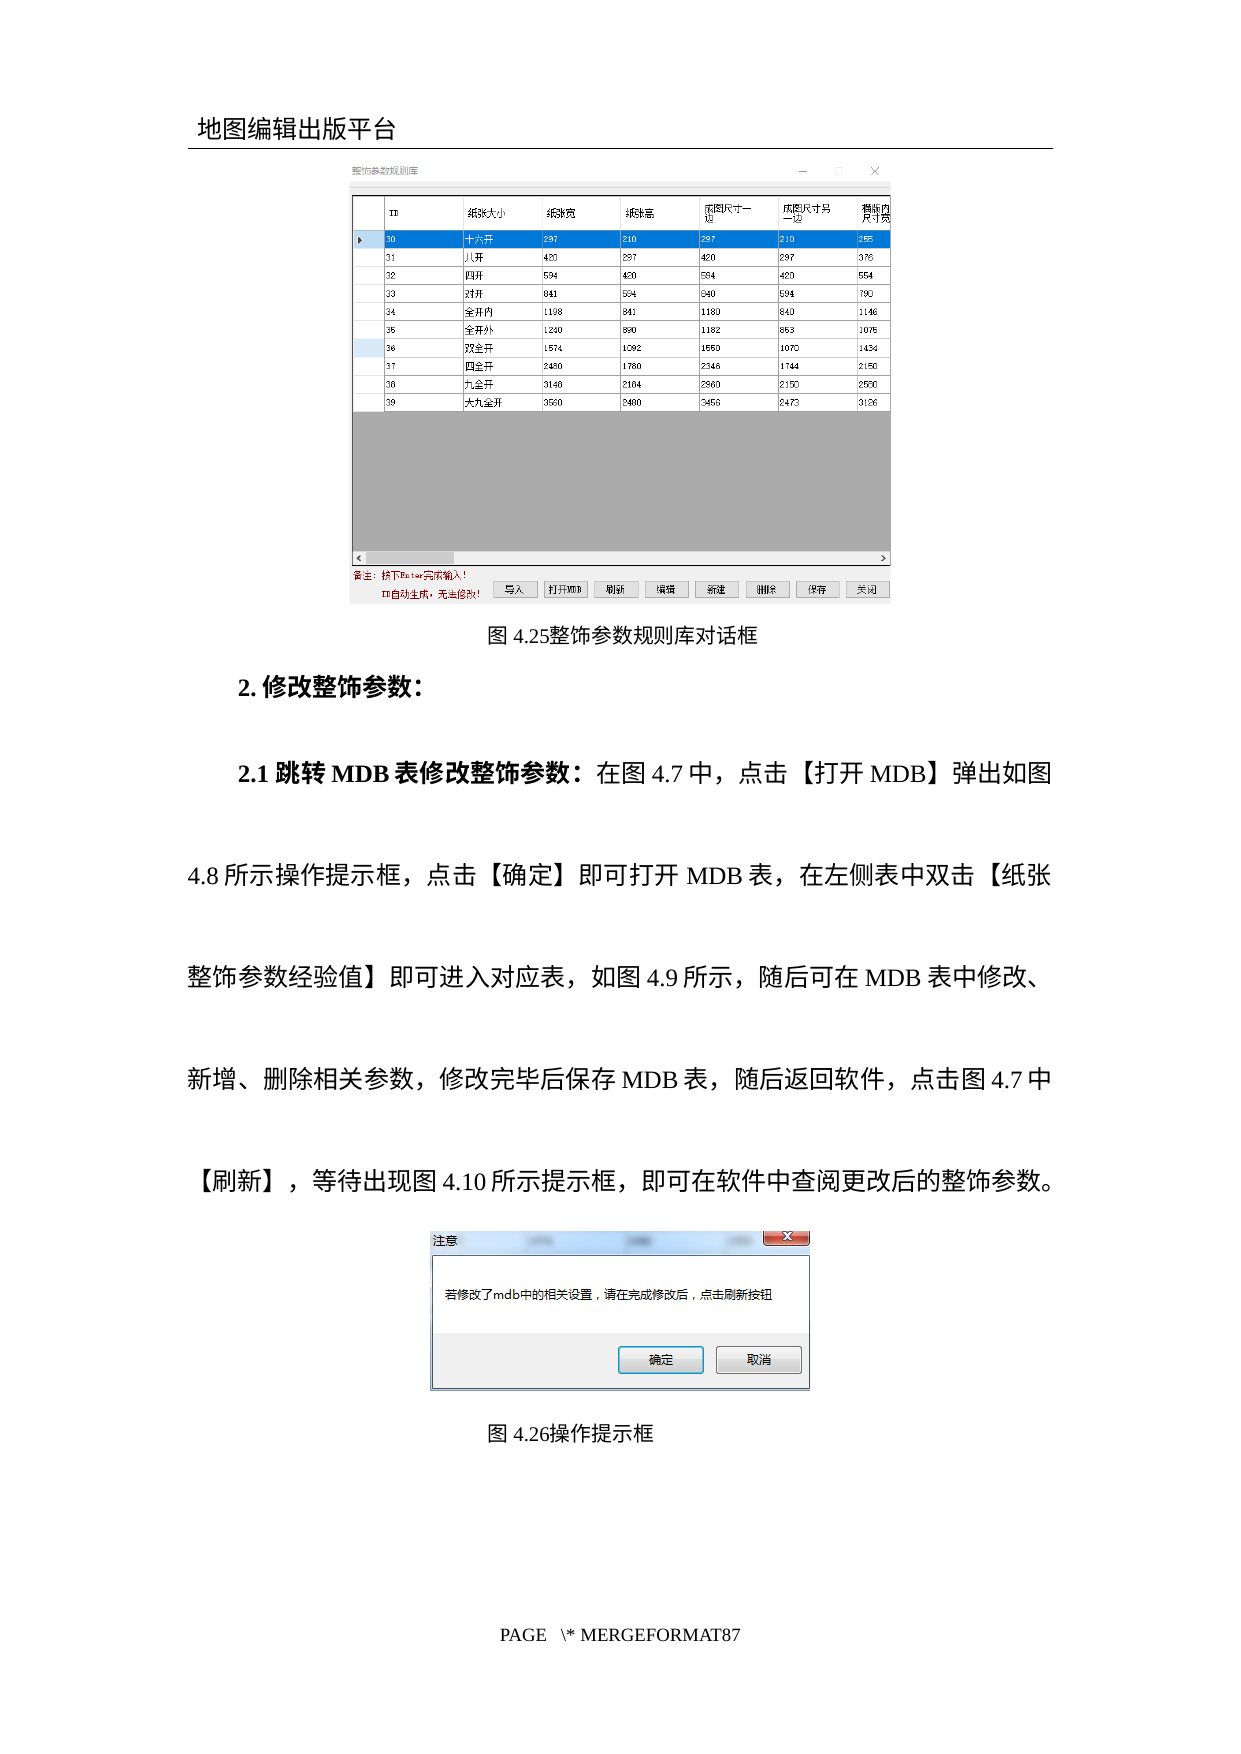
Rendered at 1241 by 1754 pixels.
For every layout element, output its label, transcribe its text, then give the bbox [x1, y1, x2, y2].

picture [349, 163, 891, 604]
list 2. 修改整饰参数： [187, 652, 1053, 720]
list 2.1 跳转MDB表修改整饰参数：在图4.7中，点击【打开MDB】弹出如图4.8所示操作提示框，点击【确定】即可打开MDB表，在左侧表中双击【纸张整饰参数经验值】即可进入对应表，如图4.9所示，随后可在MDB表中修改、新增、删除相关参数，修改完毕后保存MDB表，随后返回软件，点击图4.7中【刷新】，等待出现图4.10所示提示框，即可在软件中查阅更改后的整饰参数。 [187, 738, 1053, 1213]
picture [430, 1231, 811, 1391]
